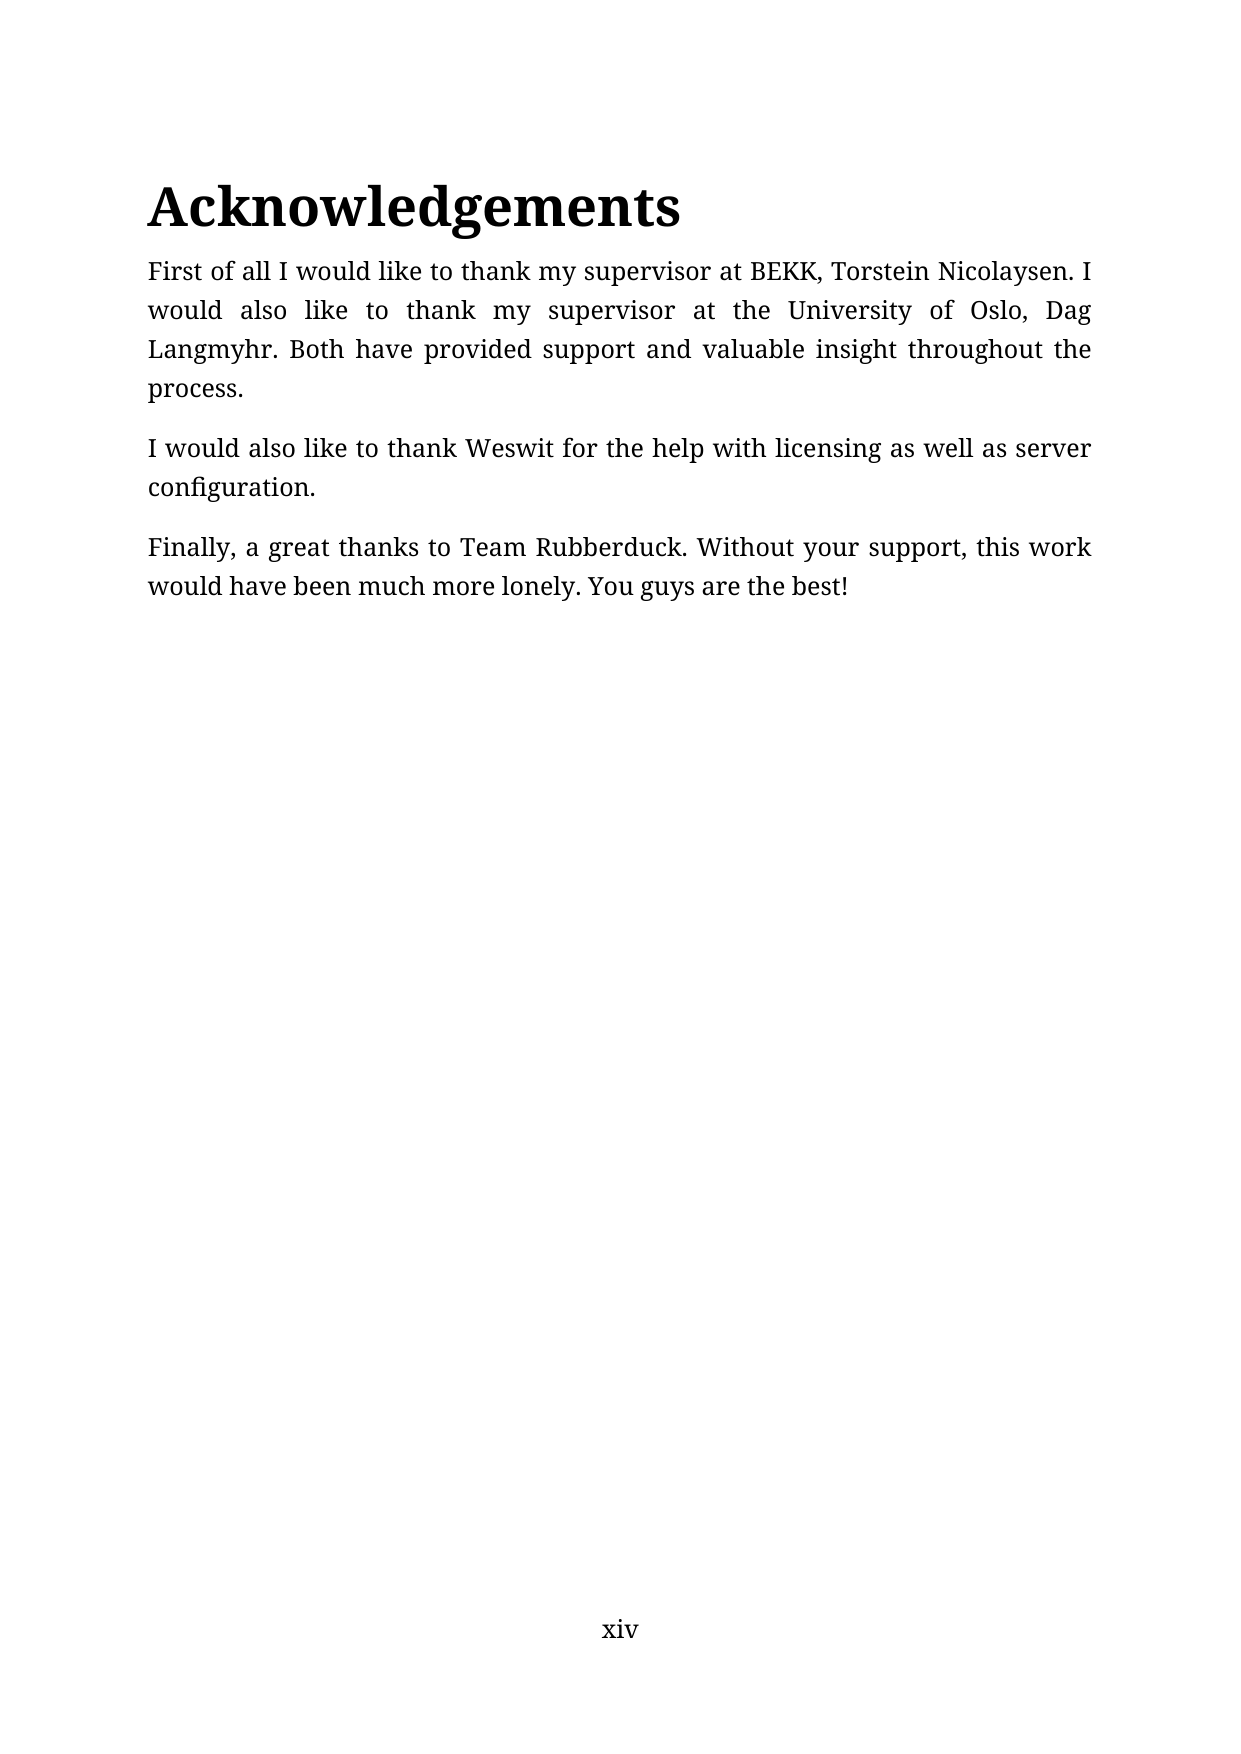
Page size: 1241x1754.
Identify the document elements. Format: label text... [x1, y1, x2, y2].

text I would also like to thank Weswit for the help with licensing as well as server configuration. [148, 431, 1093, 504]
text First of all I would like to thank my supervisor at BEKK, Torstein Nicolaysen. I would also like to thank my supervisor at the University of Oslo, Dag Langmyhr. Both have provided support and valuable insight throughout the process. [148, 253, 1093, 405]
subtitle Acknowledgements [148, 168, 1093, 242]
text Finally, a great thanks to Team Rubberduck. Without your support, this work would have been much more lonely. You guys are the best! [148, 530, 1093, 603]
